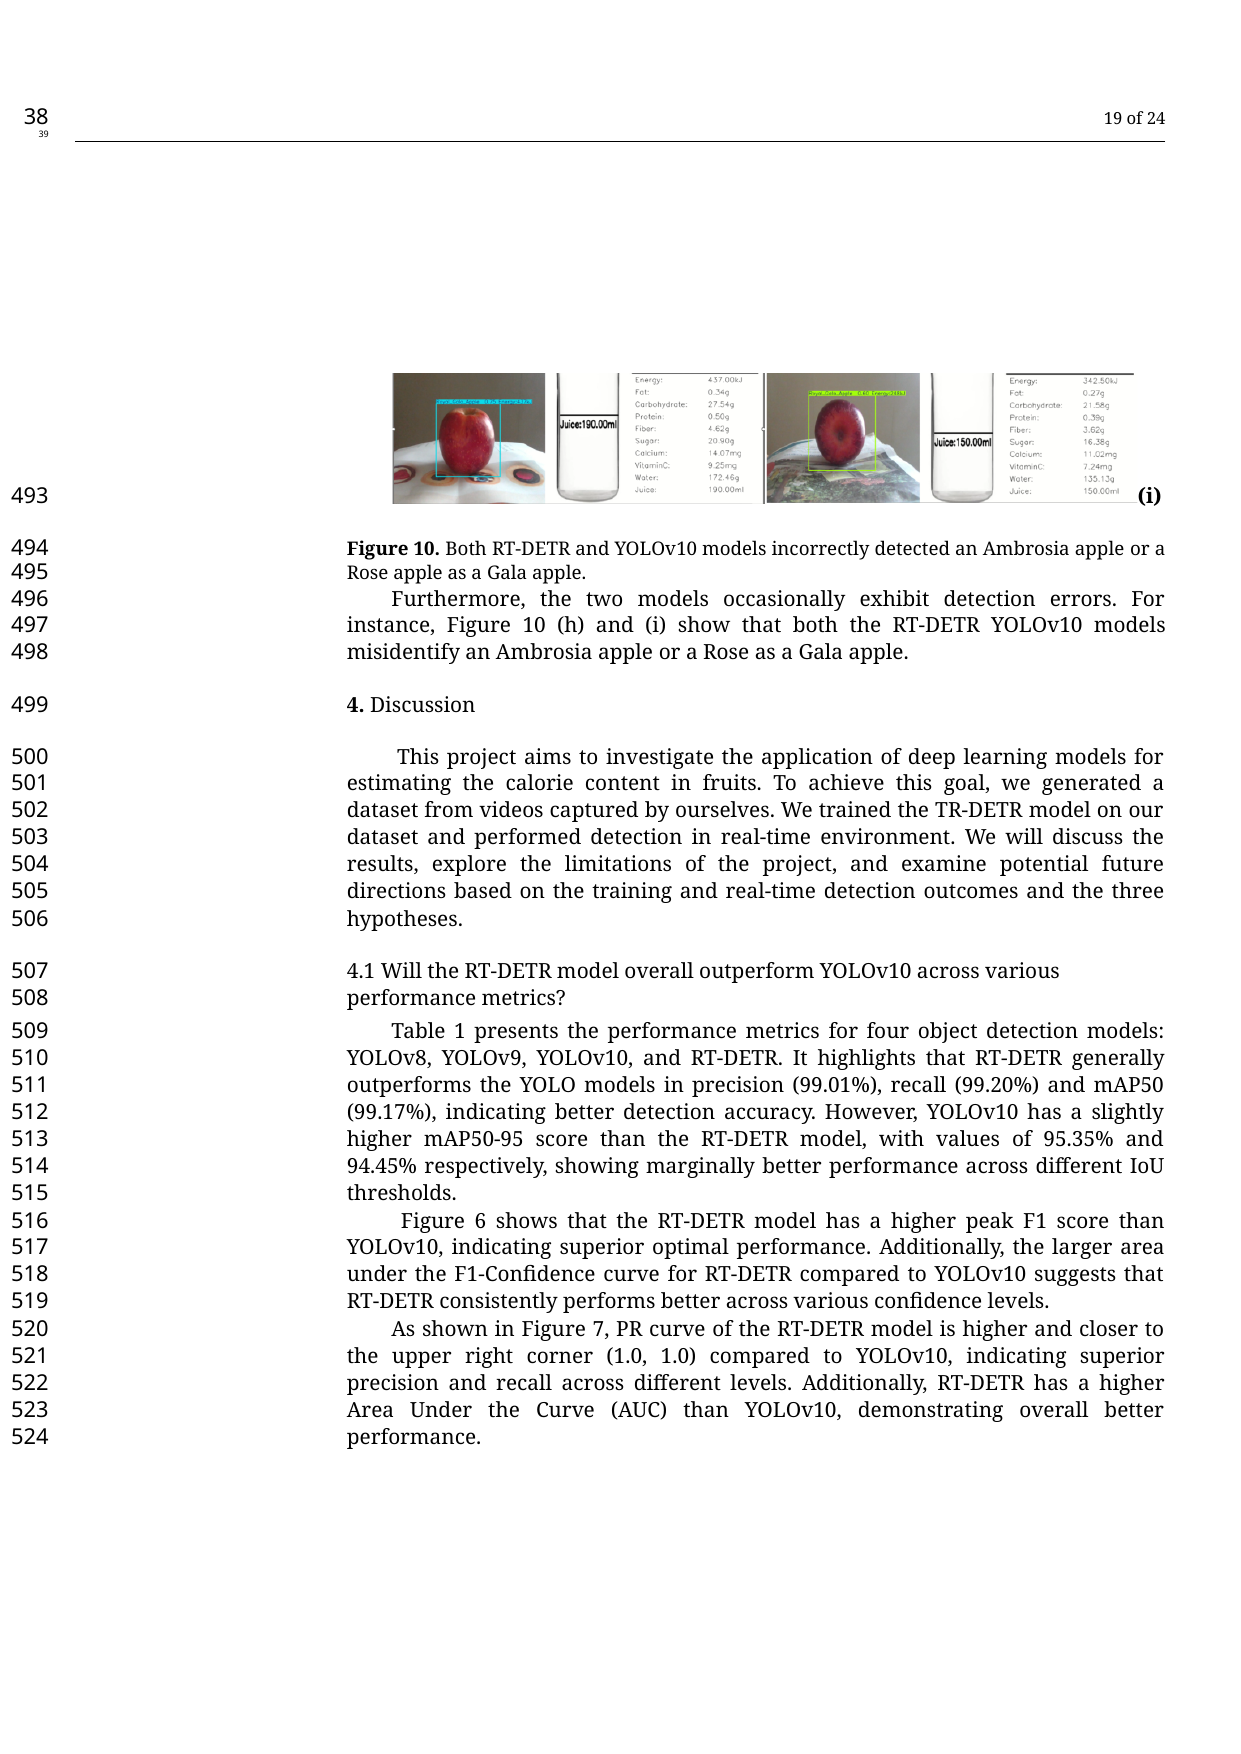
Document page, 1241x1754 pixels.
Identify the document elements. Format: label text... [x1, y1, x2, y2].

text Figure 10. Both RT-DETR and YOLOv10 models incorrectly detected an Ambrosia apple or a Rose apple as a Gala apple. [347, 536, 1165, 584]
subtitle This project aims to investigate the application of deep learning models for estimating the calorie content in fruits. To achieve this goal, we generated a dataset from videos captured by ourselves. We trained the TR-DETR model on our dataset and performed detection in real-time environment. We will discuss the results, explore the limitations of the project, and examine potential future directions based on the training and real-time detection outcomes and the three hypotheses. [347, 743, 1165, 932]
text Furthermore, the two models occasionally exhibit detection errors. For instance, Figure 10 (h) and (i) show that both the RT-DETR YOLOv10 models misidentify an Ambrosia apple or a Rose as a Gala apple. [347, 584, 1165, 666]
text Figure 6 shows that the RT-DETR model has a higher peak F1 score than YOLOv10, indicating superior optimal performance. Additionally, the larger area under the F1-Confidence curve for RT-DETR compared to YOLOv10 suggests that RT-DETR consistently performs better across various confidence levels. [347, 1207, 1165, 1315]
subtitle 4. Discussion [347, 691, 1165, 718]
text As shown in Figure 7, PR curve of the RT-DETR model is higher and closer to the upper right corner (1.0, 1.0) compared to YOLOv10, indicating superior precision and recall across different levels. Additionally, RT-DETR has a higher Area Under the Curve (AUC) than YOLOv10, demonstrating overall better performance. [347, 1315, 1165, 1450]
picture [391, 373, 1138, 504]
text Table 1 presents the performance metrics for four object detection models: YOLOv8, YOLOv9, YOLOv10, and RT-DETR. It highlights that RT-DETR generally outperforms the YOLO models in precision (99.01%), recall (99.20%) and mAP50 (99.17%), indicating better detection accuracy. However, YOLOv10 has a slightly higher mAP50-95 score than the RT-DETR model, with values of 95.35% and 94.45% respectively, showing marginally better performance across different IoU thresholds. [347, 1017, 1165, 1207]
subtitle 4.1 Will the RT-DETR model overall outperform YOLOv10 across various performance metrics? [347, 957, 1165, 1011]
